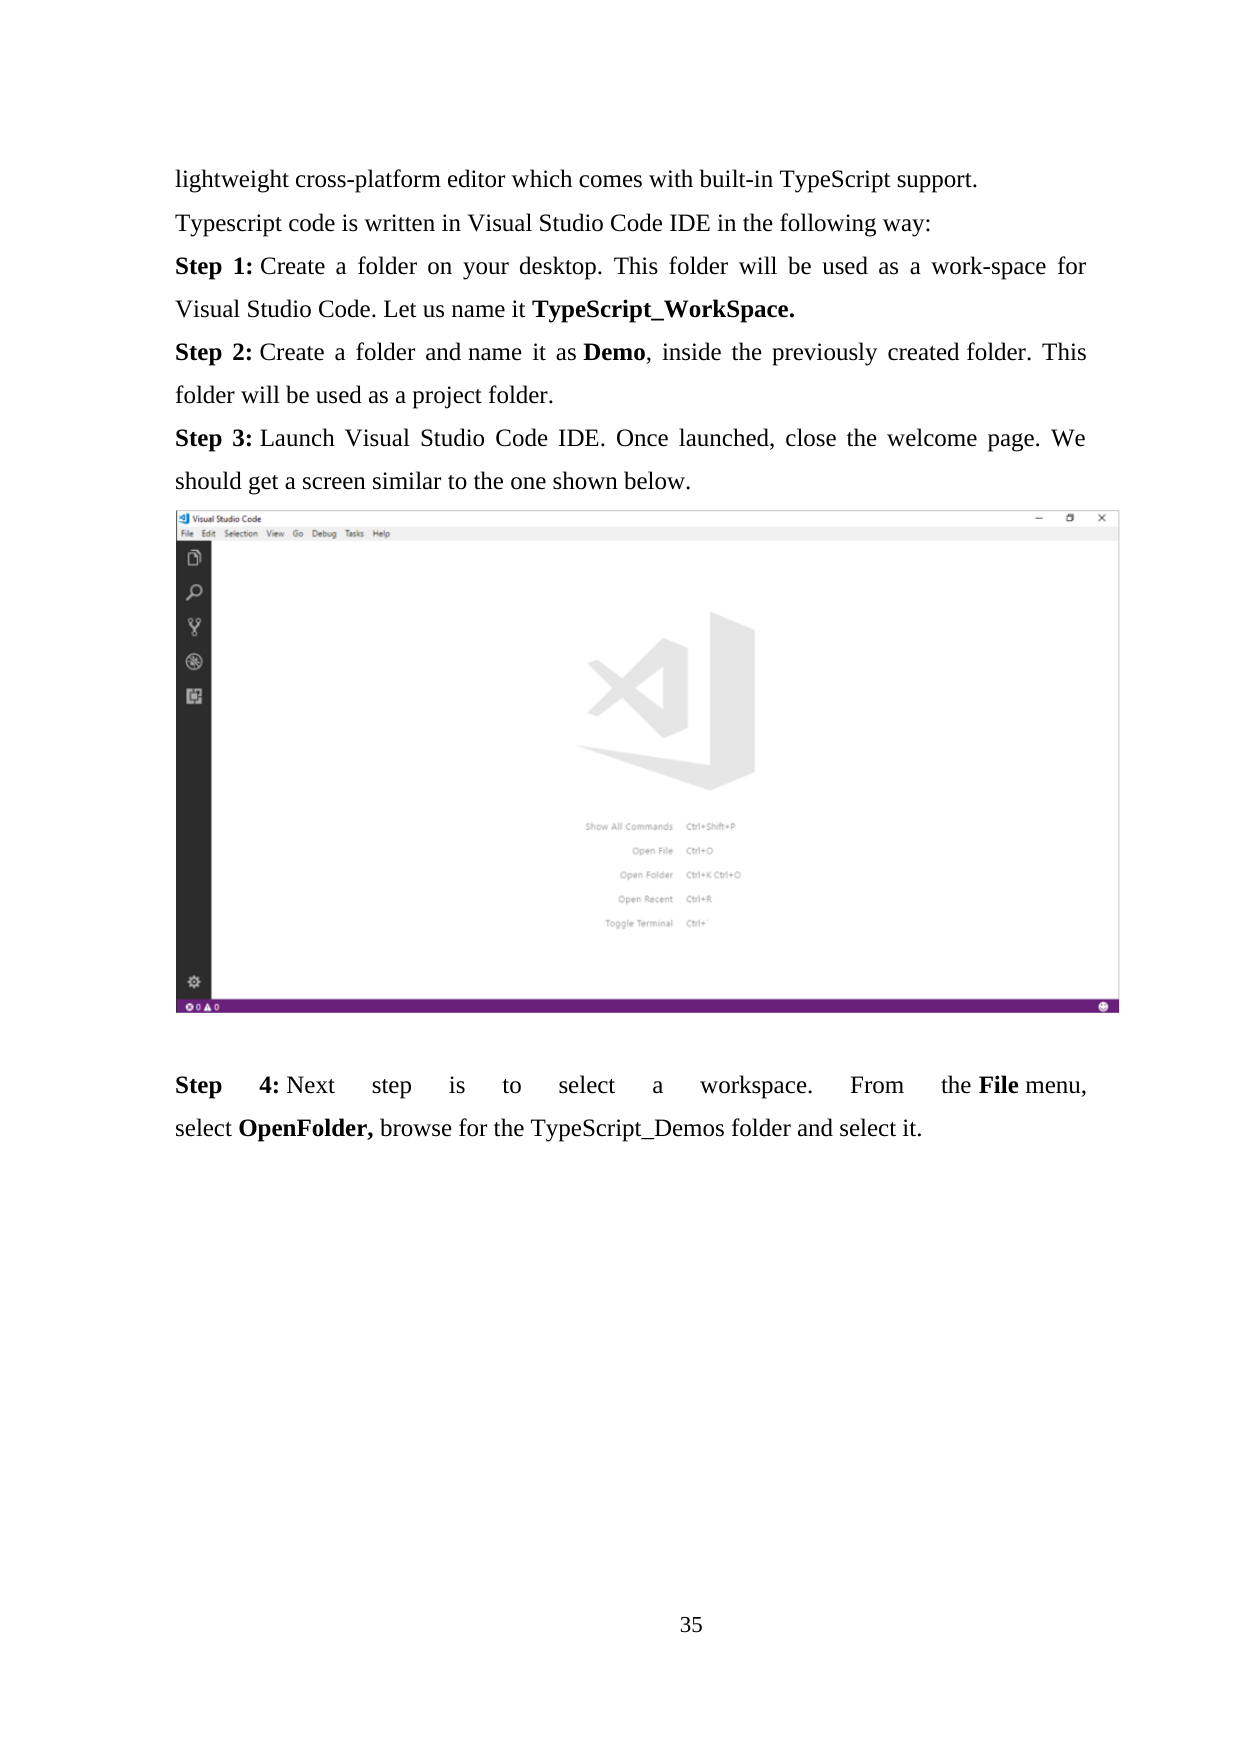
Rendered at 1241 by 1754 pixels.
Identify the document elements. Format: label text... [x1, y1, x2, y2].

text Typescript code is written in Visual Studio Code IDE in the following way: [175, 208, 1087, 236]
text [175, 164, 1087, 193]
text Step 1: Create a folder on your desktop. This folder will be used as a work-space for Visual Studio Code. Let us name it TypeScript_WorkSpace. [175, 251, 1087, 323]
text Step 2: Create a folder and name it as Demo, inside the previously created folder. This folder will be used as a project folder. [175, 337, 1087, 409]
text Step 4: Next step is to select a workspace. From the File menu, select OpenFolder, browse for the TypeScript_Demos folder and select it. [175, 1070, 1087, 1142]
picture [175, 509, 1120, 1014]
text Step 3: Launch Visual Studio Code IDE. Once launched, close the welcome page. We should get a screen similar to the one shown below. [175, 423, 1087, 495]
